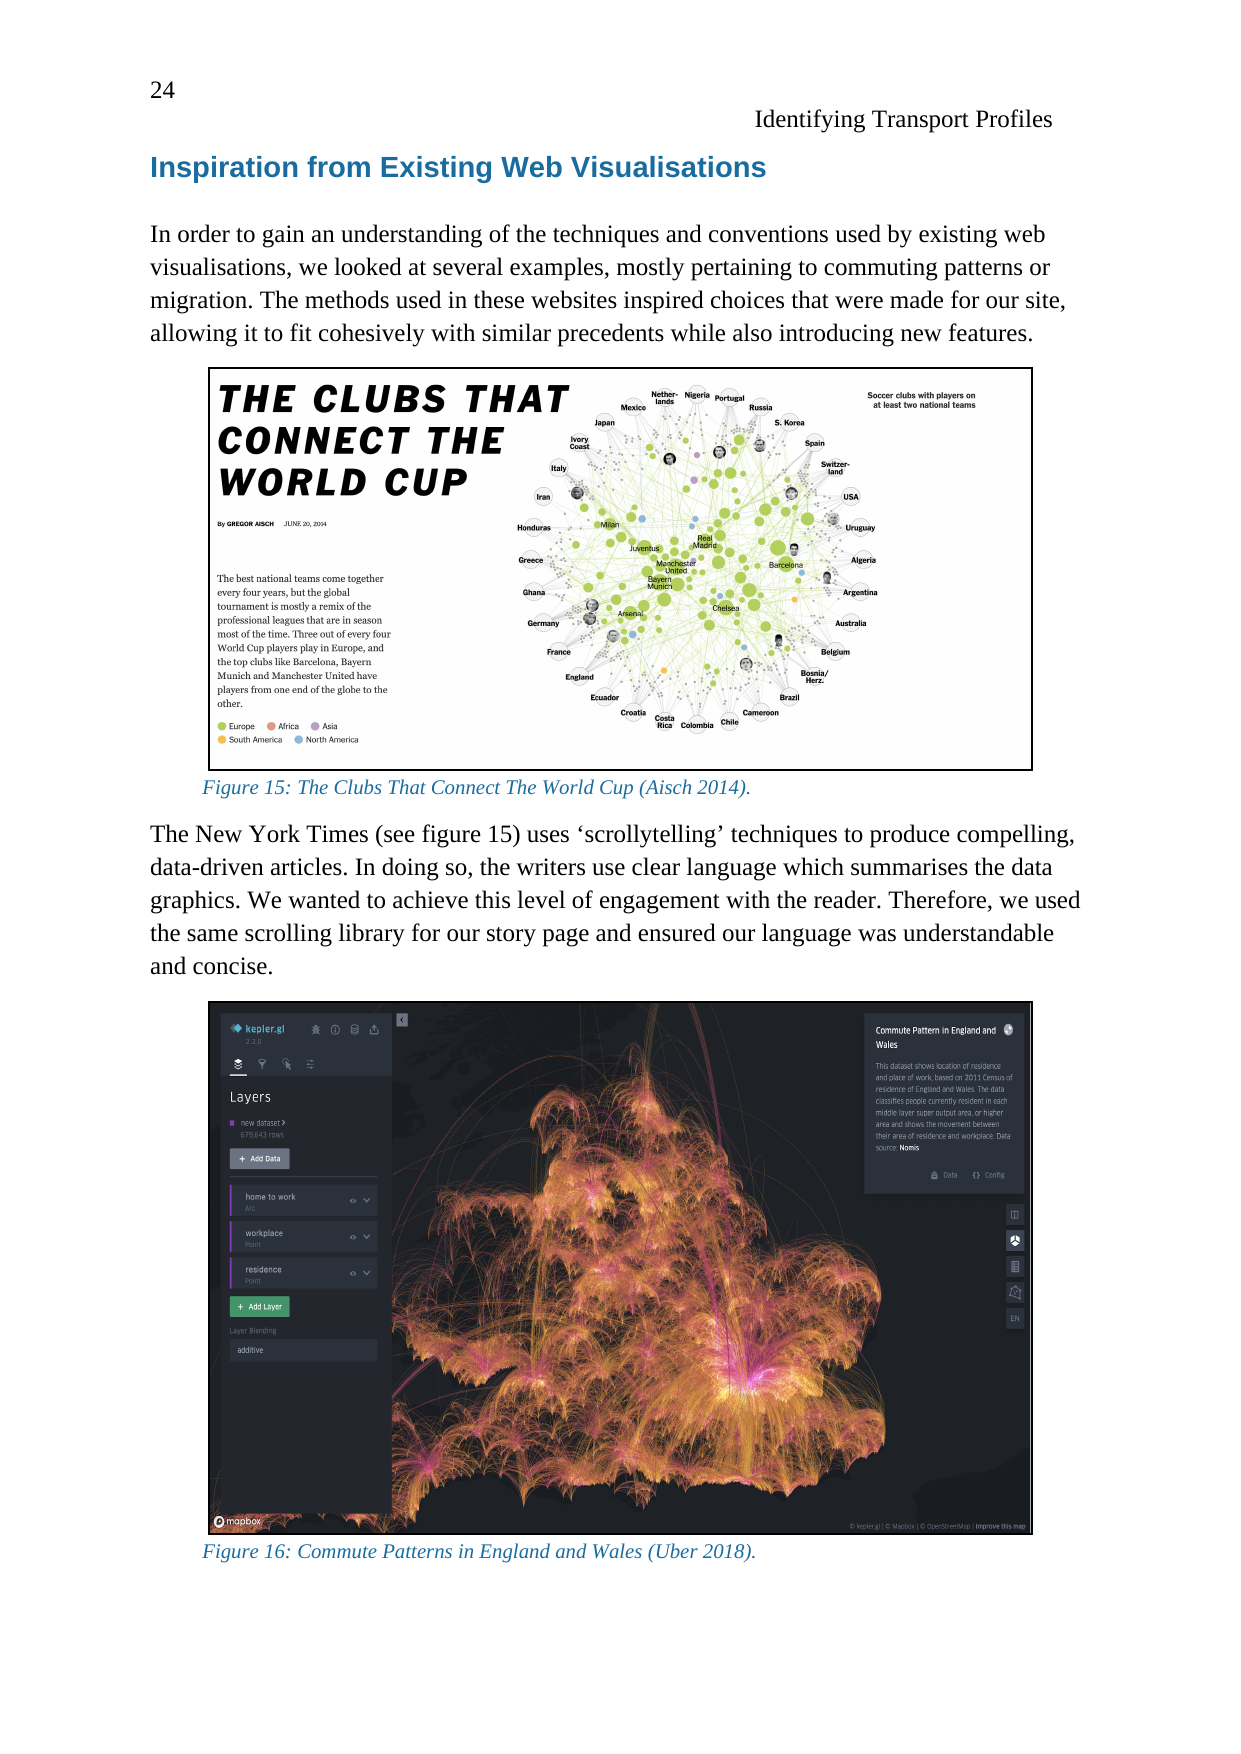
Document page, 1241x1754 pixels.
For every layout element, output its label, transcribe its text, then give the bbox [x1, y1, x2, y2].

text In order to gain an understanding of the techniques and conventions used by existing web visualisations, we looked at several examples, mostly pertaining to commuting patterns or migration. The methods used in these websites inspired choices that were made for our site, allowing it to fit cohesively with similar precedents while also introducing new features. [150, 219, 1090, 347]
text The New York Times (see figure 15) uses ‘scrollytelling’ techniques to produce compelling, data-driven articles. In doing so, the writers use clear language which summarises the data graphics. We wanted to achieve this level of engagement with the reader. Therefore, we used the same scrolling library for our story page and ensured our language was understandable and concise. [150, 819, 1090, 980]
text Figure 16: Commute Patterns in England and Wales (Uber 2018). [150, 1539, 1090, 1563]
picture [210, 1003, 1031, 1533]
text Figure 15: The Clubs That Connect The World Cup (Aisch 2014). [150, 775, 1090, 799]
picture [210, 369, 1031, 769]
subtitle Inspiration from Existing Web Visualisations [150, 150, 1090, 183]
